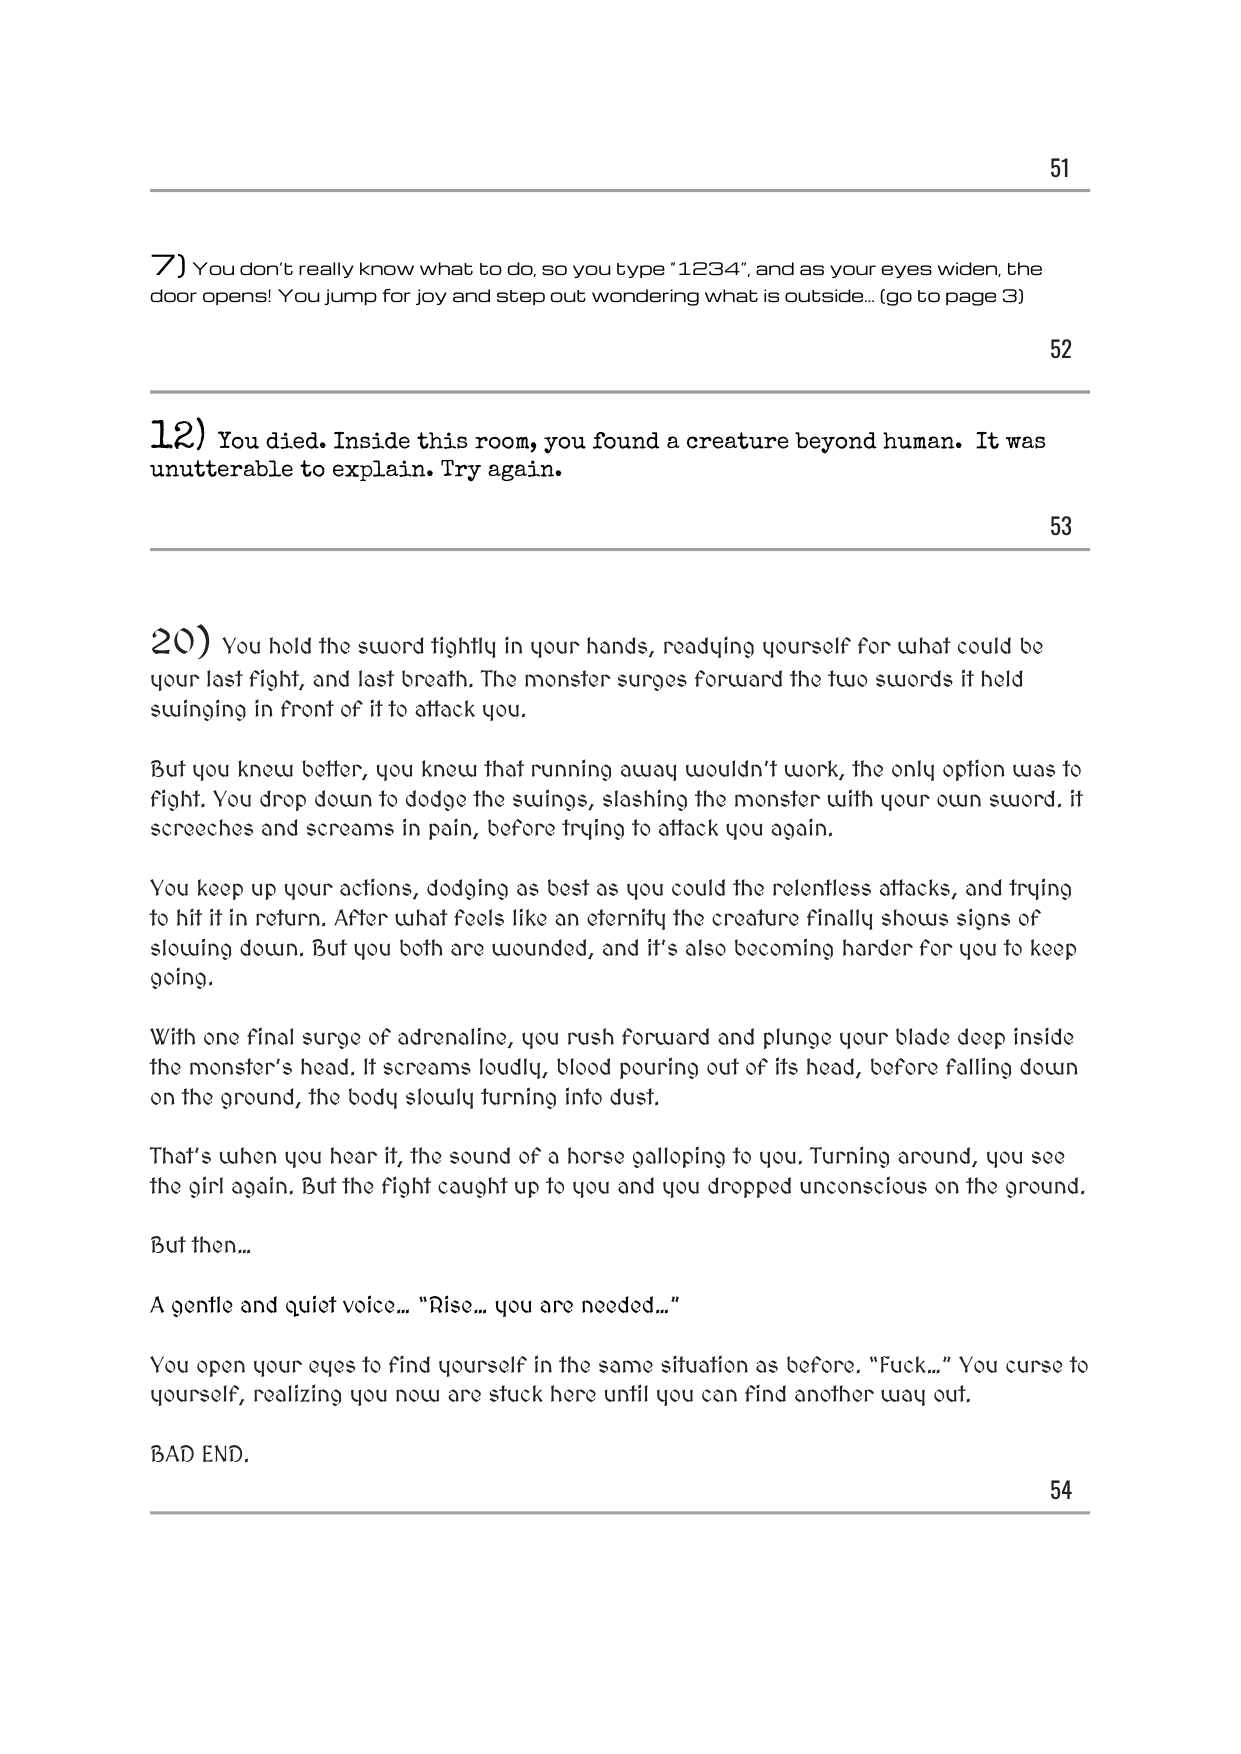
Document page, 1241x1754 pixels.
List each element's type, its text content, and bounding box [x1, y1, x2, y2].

text 12) You died. Inside this room, you found a creature beyond human. It was unutterable to explain. Try again. [150, 421, 1090, 483]
text With one final surge of adrenaline, you rush forward and plunge your blade deep inside the monster’s head. It screams loudly, blood pouring out of its head, before falling down on the ground, the body slowly turning into dust. [150, 1026, 1090, 1111]
text 52 [150, 331, 1090, 365]
text 7) You don’t really know what to do, so you type “1234”, and as your eyes widen, the door opens! You jump for joy and step out wondering what is outside… (go to page 3) [150, 244, 1090, 306]
text A gentle and quiet voice… “Rise… you are needed…” [150, 1294, 1090, 1319]
text 54 [150, 1472, 1090, 1506]
text That’s when you hear it, the sound of a horse galloping to you. Turning around, you see the girl again. But the fight caught up to you and you dropped unconscious on the ground. [150, 1145, 1090, 1200]
text 53 [150, 508, 1090, 542]
text But you knew better, you knew that running away wouldn’t work, the only option was to fight. You drop down to dodge the swings, slashing the monster with your own sword. it screeches and screams in pain, before trying to attack you again. [150, 757, 1090, 843]
text 20) You hold the sword tightly in your hands, readying yourself for what could be your last fight, and last breath. The monster surges forward the two swords it held swinging in front of it to attack you. [150, 624, 1090, 724]
text You open your eyes to find yourself in the same situation as before. “Fuck…” You curse to yourself, realizing you now are stuck here until you can find another way out. [150, 1353, 1090, 1409]
text 51 [150, 150, 1090, 184]
text You keep up your actions, dodging as best as you could the relentless attacks, and trying to hit it in return. After what feels like an eternity the creature finally shows signs of slowing down. But you both are wounded, and it’s also becoming harder for you to keep going. [150, 877, 1090, 992]
text BAD END. [150, 1443, 1090, 1468]
text But then… [150, 1234, 1090, 1260]
